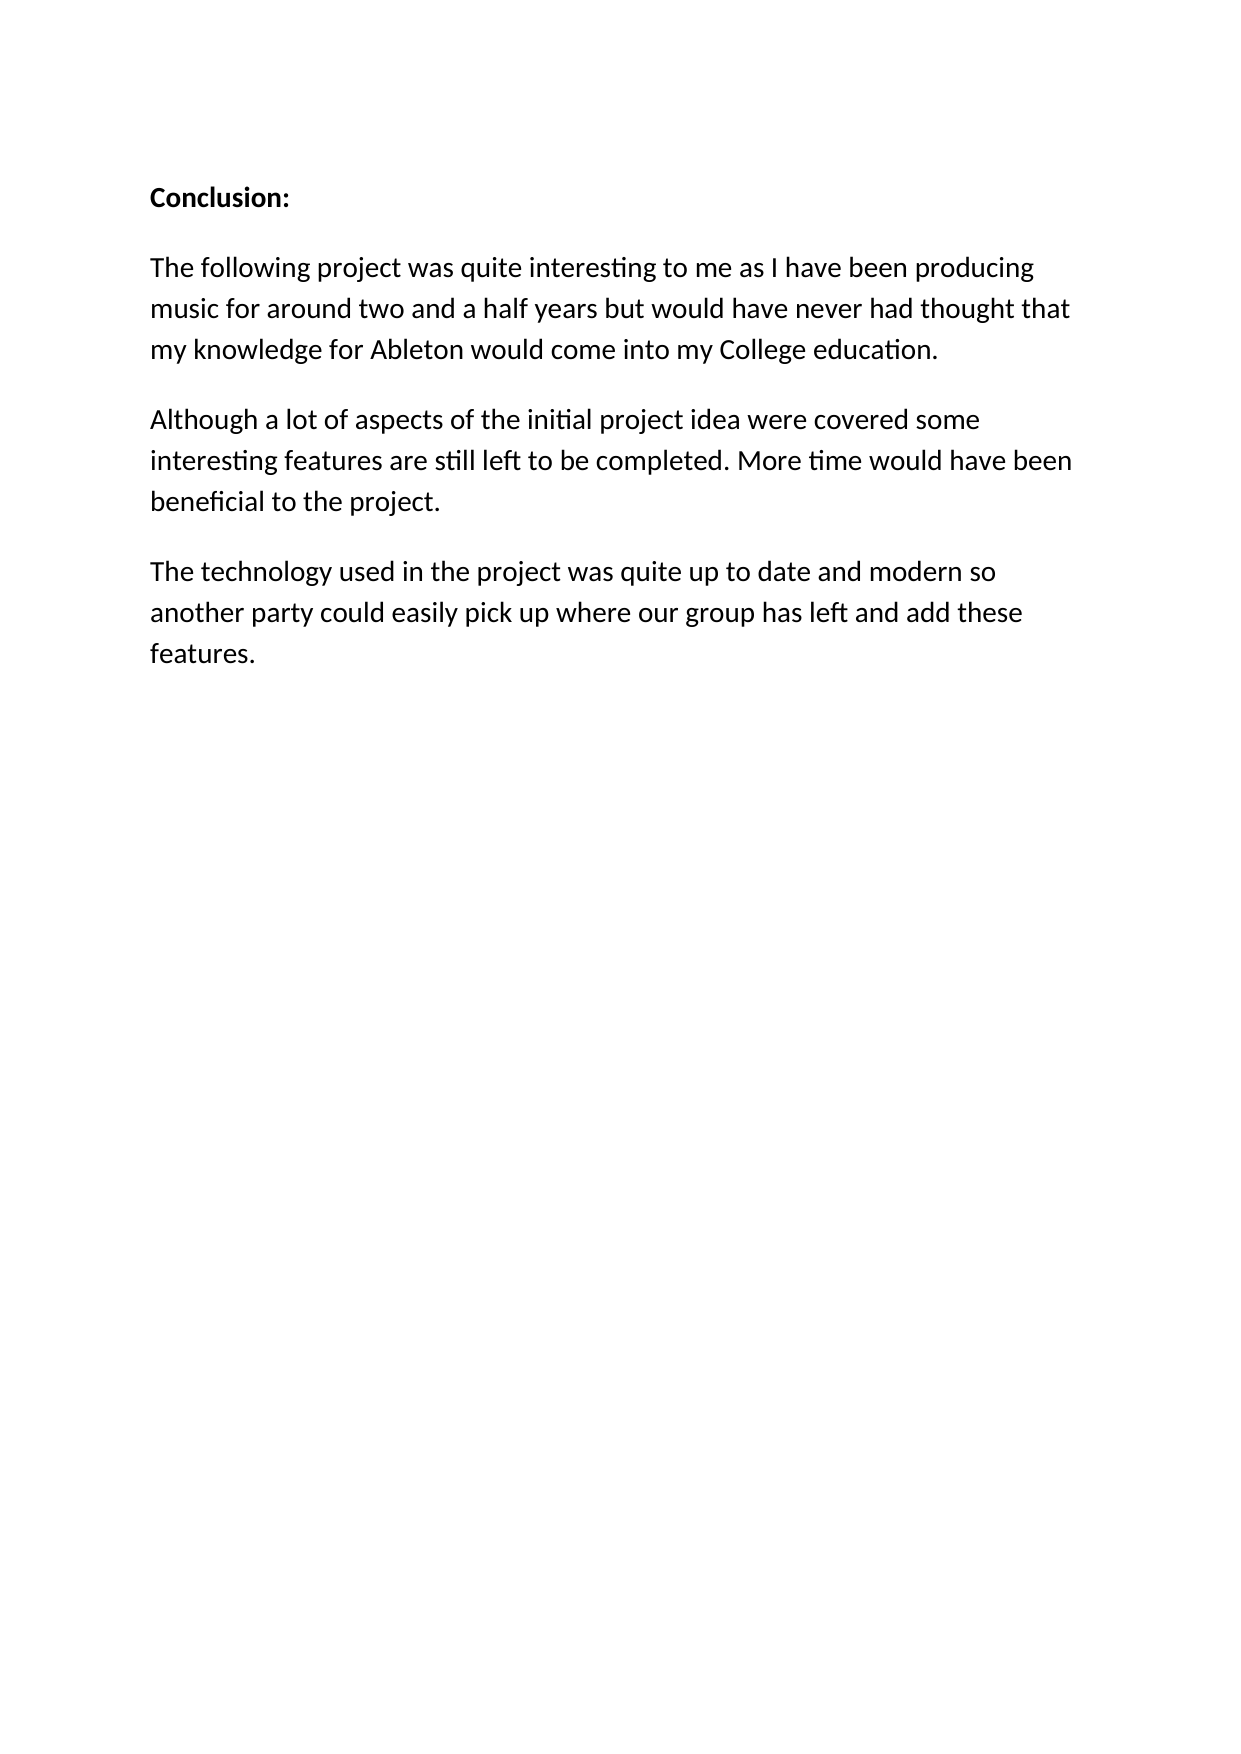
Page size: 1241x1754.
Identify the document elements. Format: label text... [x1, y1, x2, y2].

text The technology used in the project was quite up to date and modern so another party could easily pick up where our group has left and add these features. [150, 553, 1090, 671]
text The following project was quite interesting to me as I have been producing music for around two and a half years but would have never had thought that my knowledge for Ableton would come into my College education. [150, 249, 1090, 367]
text Conclusion: [150, 179, 1090, 215]
text Although a lot of aspects of the initial project idea were covered some interesting features are still left to be completed. More time would have been beneficial to the project. [150, 401, 1090, 519]
